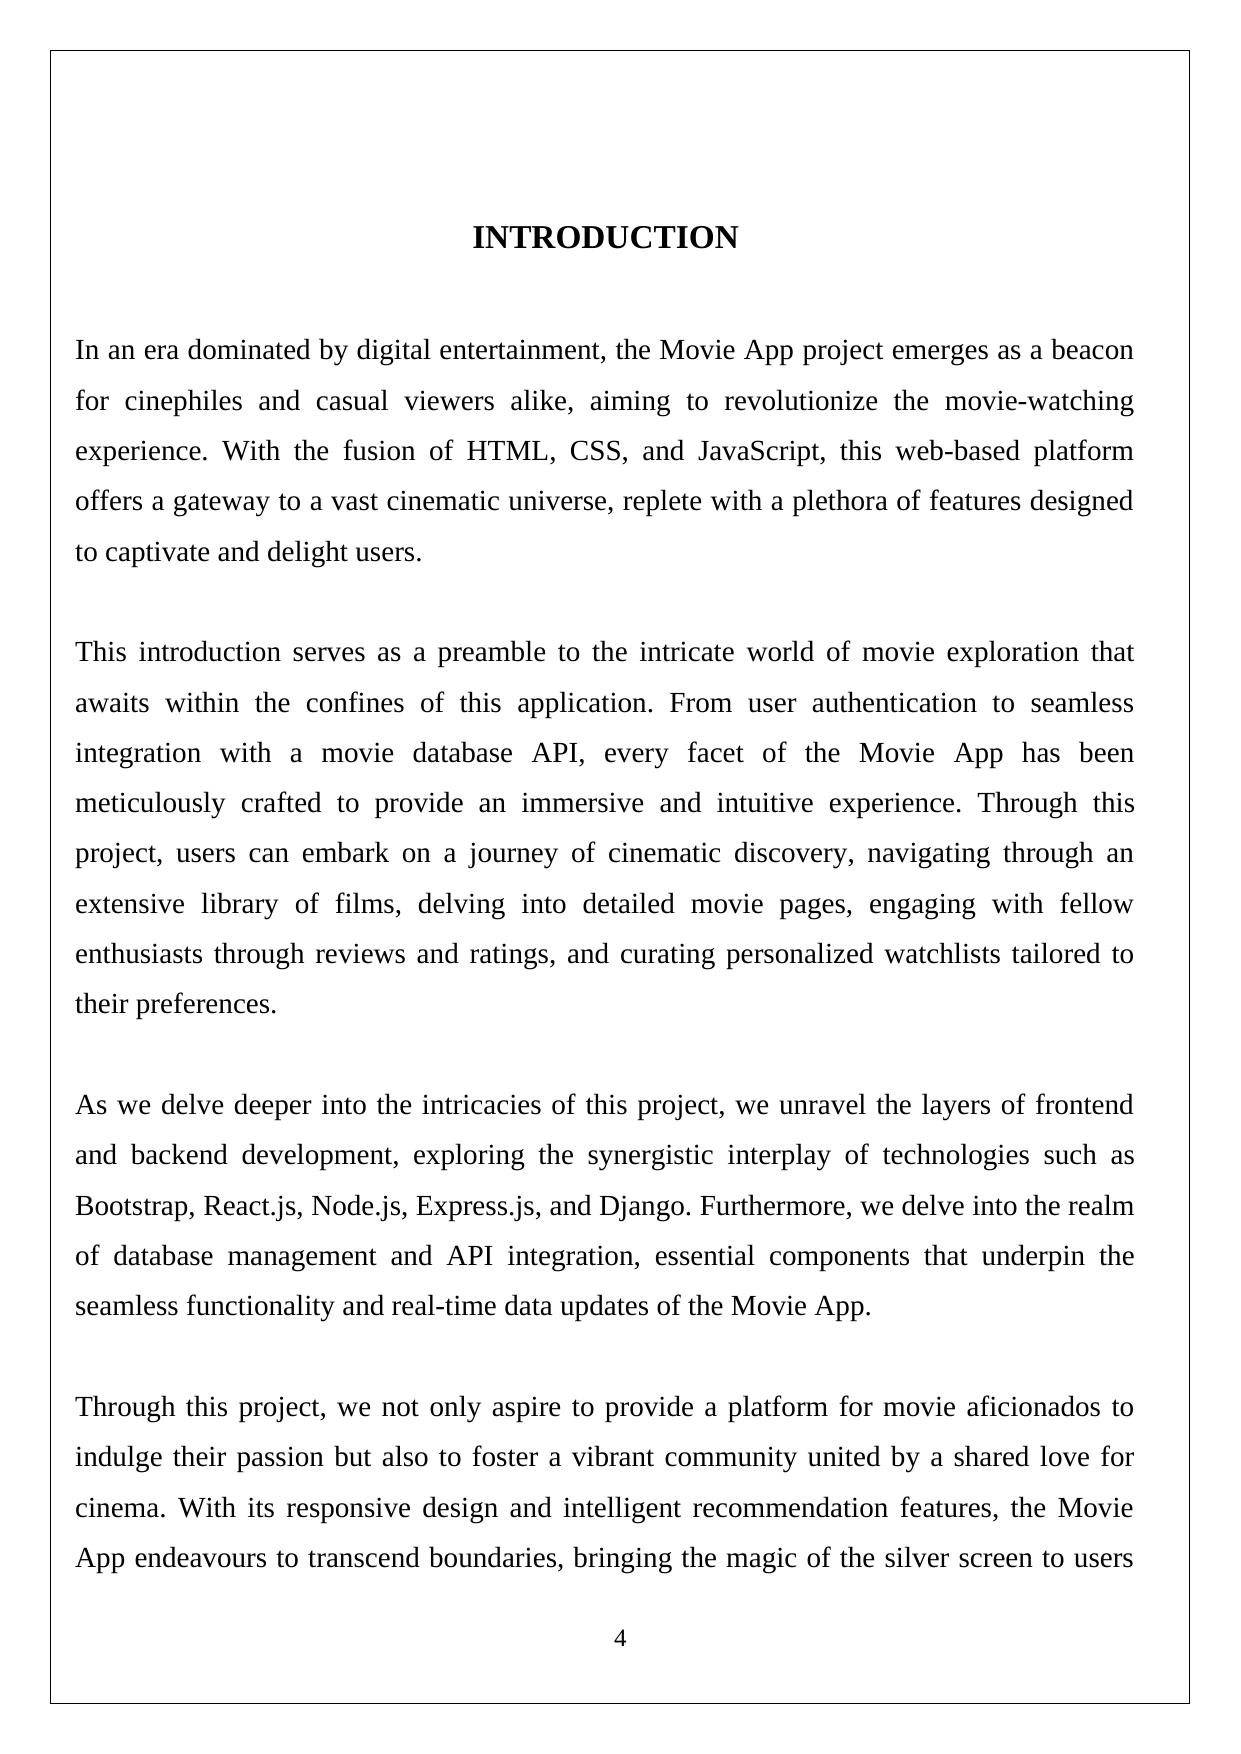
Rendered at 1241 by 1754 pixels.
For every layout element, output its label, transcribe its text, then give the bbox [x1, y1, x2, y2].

text In an era dominated by digital entertainment, the Movie App project emerges as a beacon for cinephiles and casual viewers alike, aiming to revolutionize the movie-watching experience. With the fusion of HTML, CSS, and JavaScript, this web-based platform offers a gateway to a vast cinematic universe, replete with a plethora of features designed to captivate and delight users. [75, 332, 1136, 567]
text INTRODUCTION [75, 217, 1136, 256]
text As we delve deeper into the intricacies of this project, we unravel the layers of frontend and backend development, exploring the synergistic interplay of technologies such as Bootstrap, React.js, Node.js, Express.js, and Django. Furthermore, we delve into the realm of database management and API integration, essential components that underpin the seamless functionality and real-time data updates of the Movie App. [75, 1087, 1136, 1322]
text This introduction serves as a preamble to the intricate world of movie exploration that awaits within the confines of this application. From user authentication to seamless integration with a movie database API, every facet of the Movie App has been meticulously crafted to provide an immersive and intuitive experience. Through this project, users can embark on a journey of cinematic discovery, navigating through an extensive library of films, delving into detailed movie pages, engaging with fellow enthusiasts through reviews and ratings, and curating personalized watchlists tailored to their preferences. [75, 634, 1136, 1020]
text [75, 1389, 1136, 1573]
